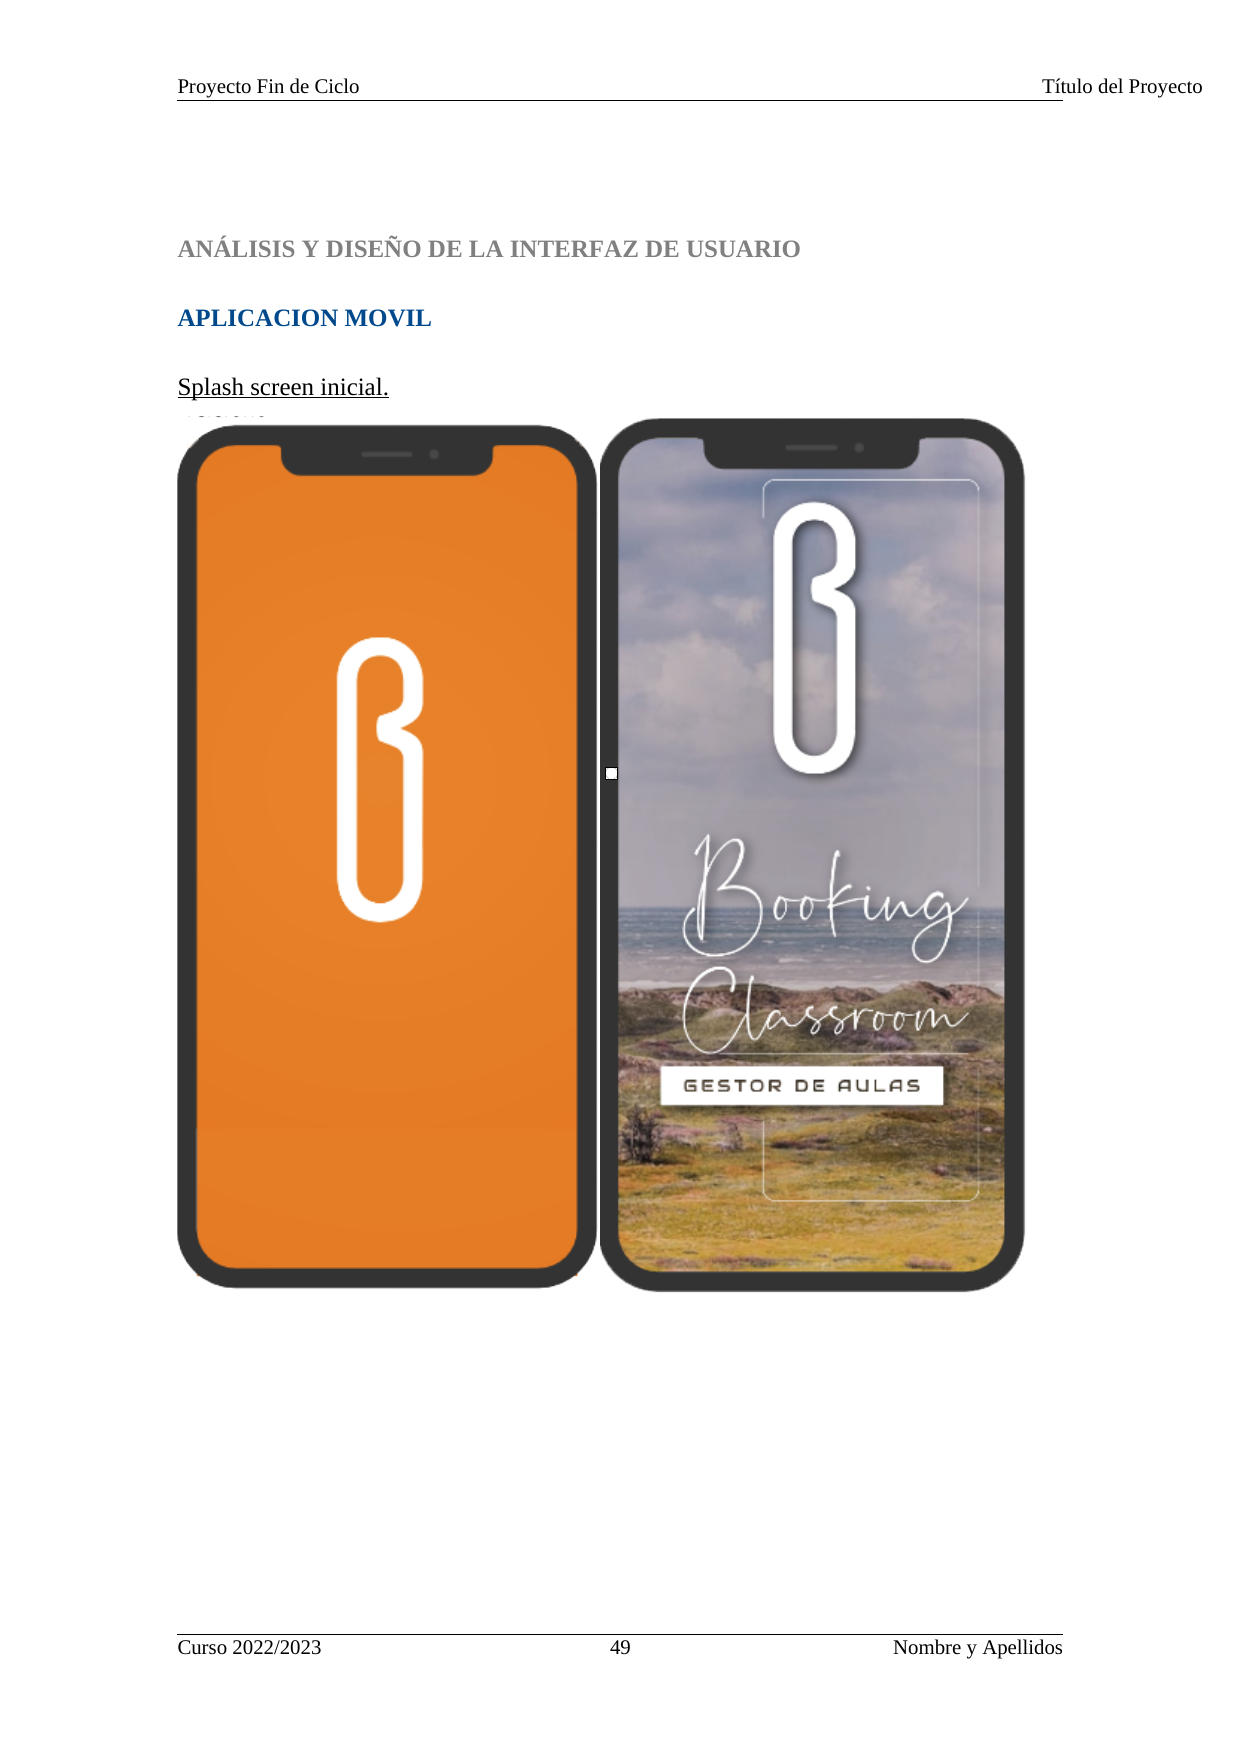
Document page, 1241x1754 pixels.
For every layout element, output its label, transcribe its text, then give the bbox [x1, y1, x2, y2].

text Splash screen inicial. [177, 372, 1063, 401]
subtitle APLICACION MOVIL [177, 303, 1063, 332]
picture [177, 415, 1027, 1294]
subtitle ANÁLISIS Y DISEÑO DE LA INTERFAZ DE USUARIO [177, 234, 1063, 263]
